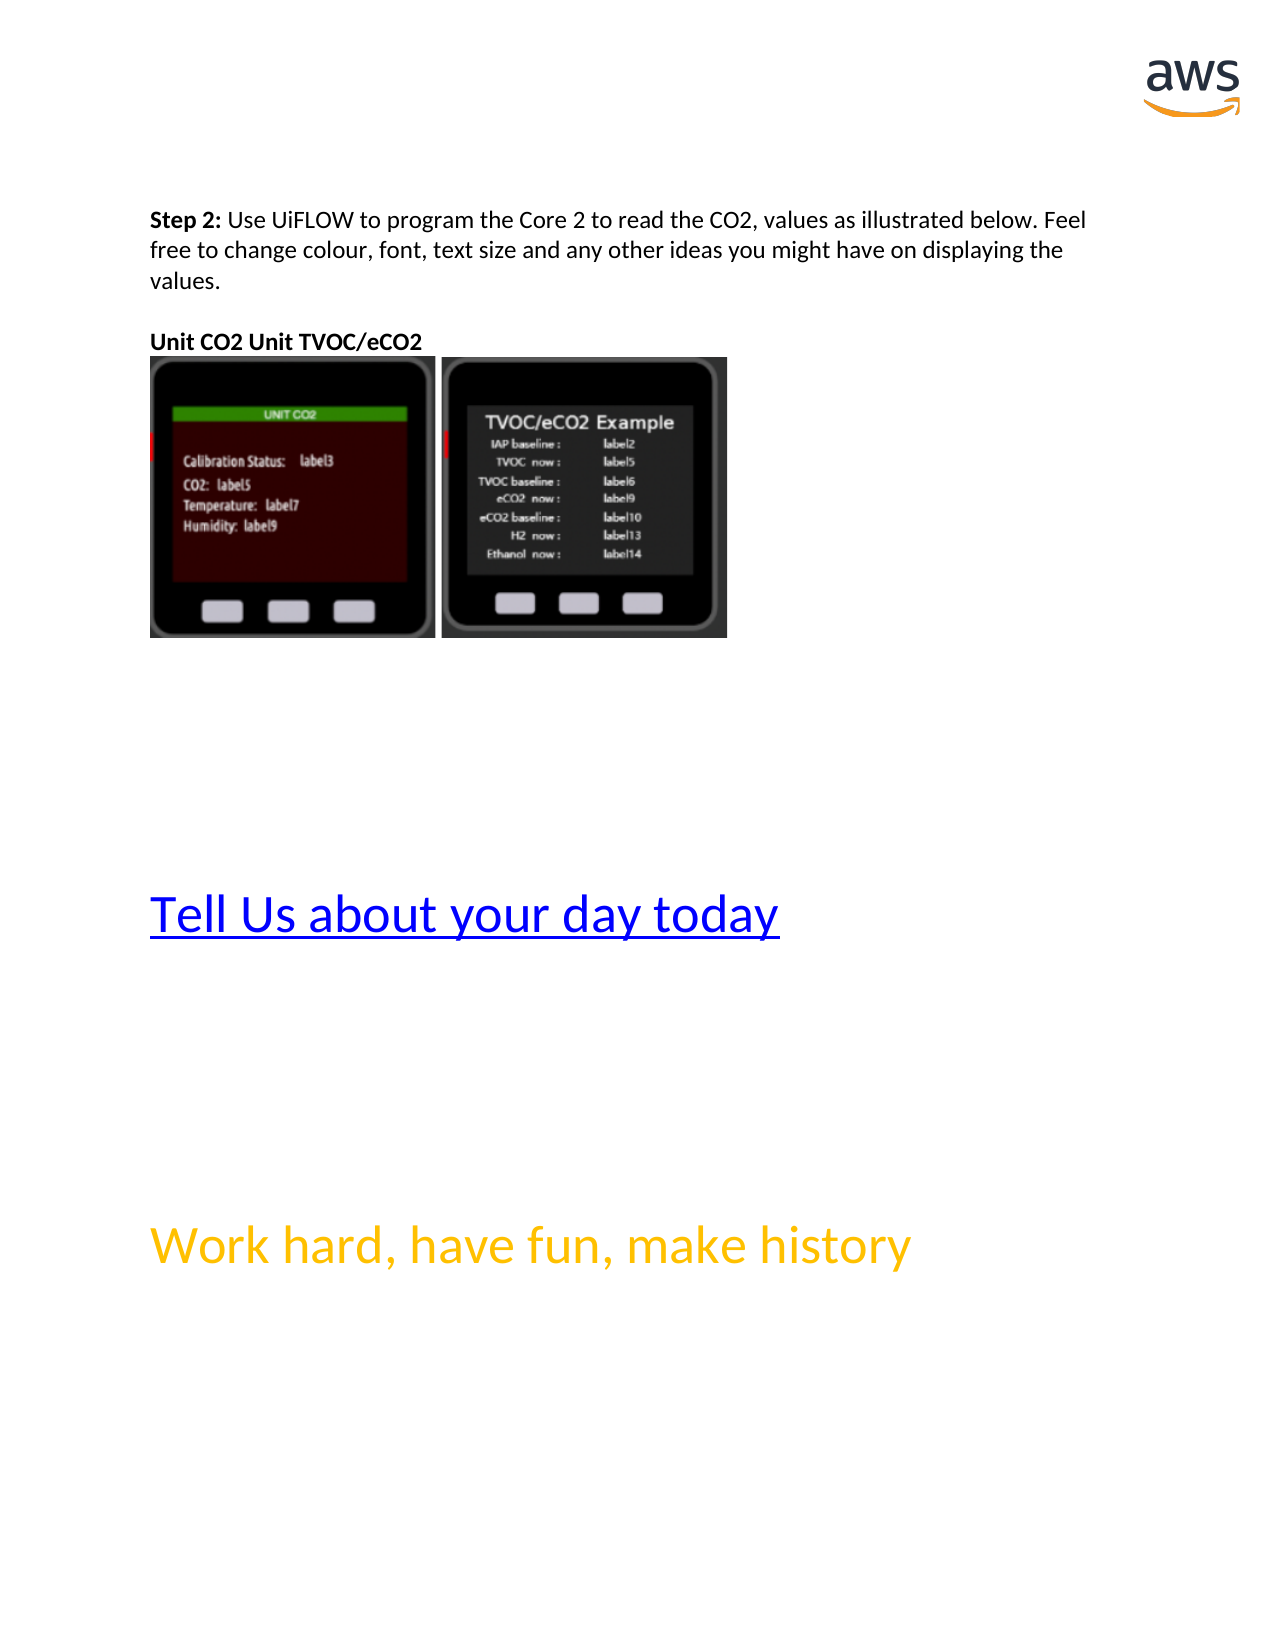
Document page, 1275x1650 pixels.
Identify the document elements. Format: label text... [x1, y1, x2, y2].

picture [441, 357, 728, 638]
text Work hard, have fun, make history [150, 1211, 1125, 1277]
picture [150, 356, 436, 638]
picture [1143, 60, 1240, 117]
text Tell Us about your day today [150, 880, 1125, 946]
